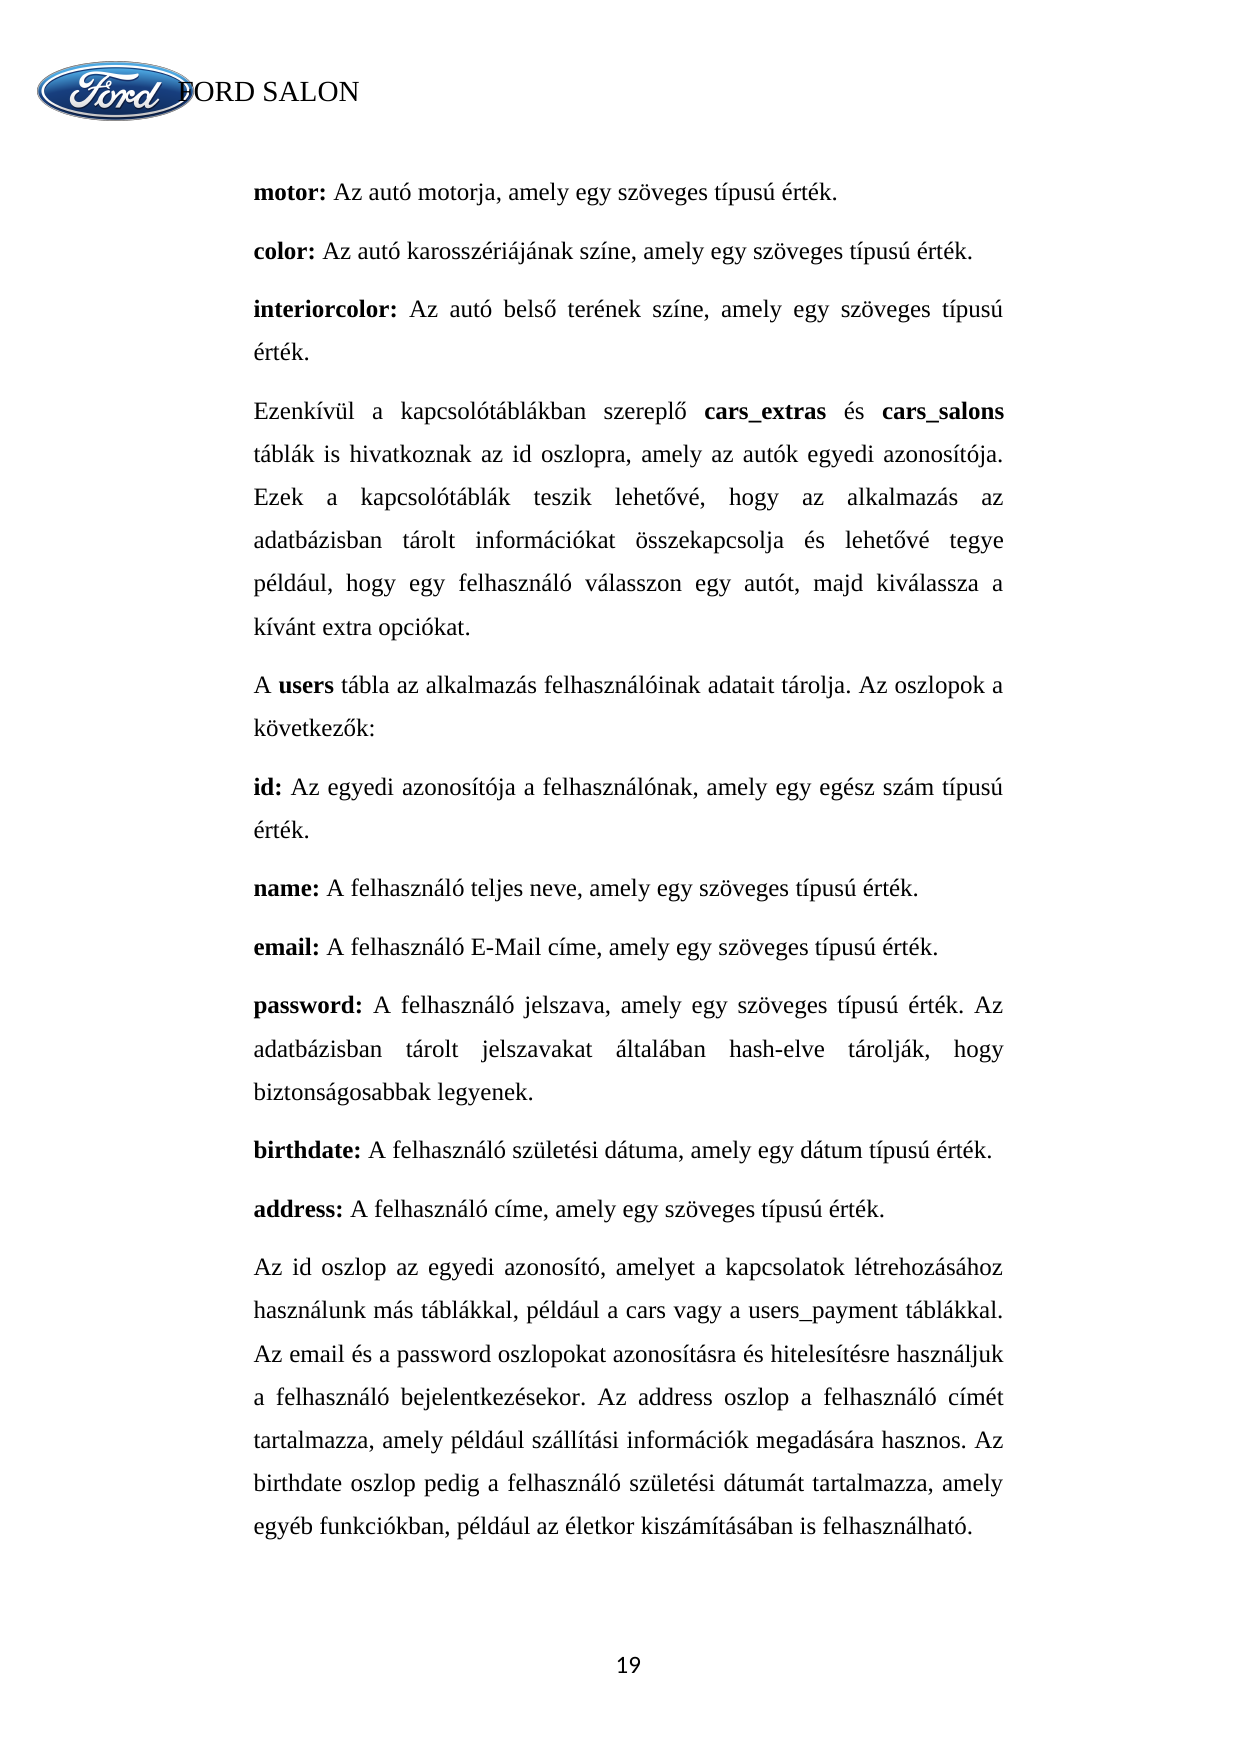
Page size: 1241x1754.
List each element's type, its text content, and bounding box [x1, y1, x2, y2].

text interiorcolor: Az autó belső terének színe, amely egy szöveges típusú érték. [253, 294, 1004, 366]
text id: Az egyedi azonosítója a felhasználónak, amely egy egész szám típusú érték. [253, 772, 1004, 844]
text address: A felhasználó címe, amely egy szöveges típusú érték. [253, 1194, 1004, 1223]
text Ezenkívül a kapcsolótáblákban szereplő cars_extras és cars_salons táblák is hivatkoznak az id oszlopra, amely az autók egyedi azonosítója. Ezek a kapcsolótáblák teszik lehetővé, hogy az alkalmazás az adatbázisban tárolt információkat összekapcsolja és lehetővé tegye például, hogy egy felhasználó válasszon egy autót, majd kiválassza a kívánt extra opciókat. [253, 396, 1004, 640]
text A users tábla az alkalmazás felhasználóinak adatait tárolja. Az oszlopok a következők: [253, 670, 1004, 742]
text name: A felhasználó teljes neve, amely egy szöveges típusú érték. [253, 873, 1004, 902]
text email: A felhasználó E-Mail címe, amely egy szöveges típusú érték. [253, 932, 1004, 961]
text motor: Az autó motorja, amely egy szöveges típusú érték. [253, 177, 1004, 206]
picture [37, 61, 194, 121]
text birthdate: A felhasználó születési dátuma, amely egy dátum típusú érték. [253, 1135, 1004, 1164]
text password: A felhasználó jelszava, amely egy szöveges típusú érték. Az adatbázisban tárolt jelszavakat általában hash-elve tárolják, hogy biztonságosabbak legyenek. [253, 991, 1004, 1106]
text Az id oszlop az egyedi azonosító, amelyet a kapcsolatok létrehozásához használunk más táblákkal, például a cars vagy a users_payment táblákkal. Az email és a password oszlopokat azonosításra és hitelesítésre használjuk a felhasználó bejelentkezésekor. Az address oszlop a felhasználó címét tartalmazza, amely például szállítási információk megadására hasznos. Az birthdate oszlop pedig a felhasználó születési dátumát tartalmazza, amely egyéb funkciókban, például az életkor kiszámításában is felhasználható. [253, 1252, 1004, 1540]
text color: Az autó karosszériájának színe, amely egy szöveges típusú érték. [253, 236, 1004, 264]
